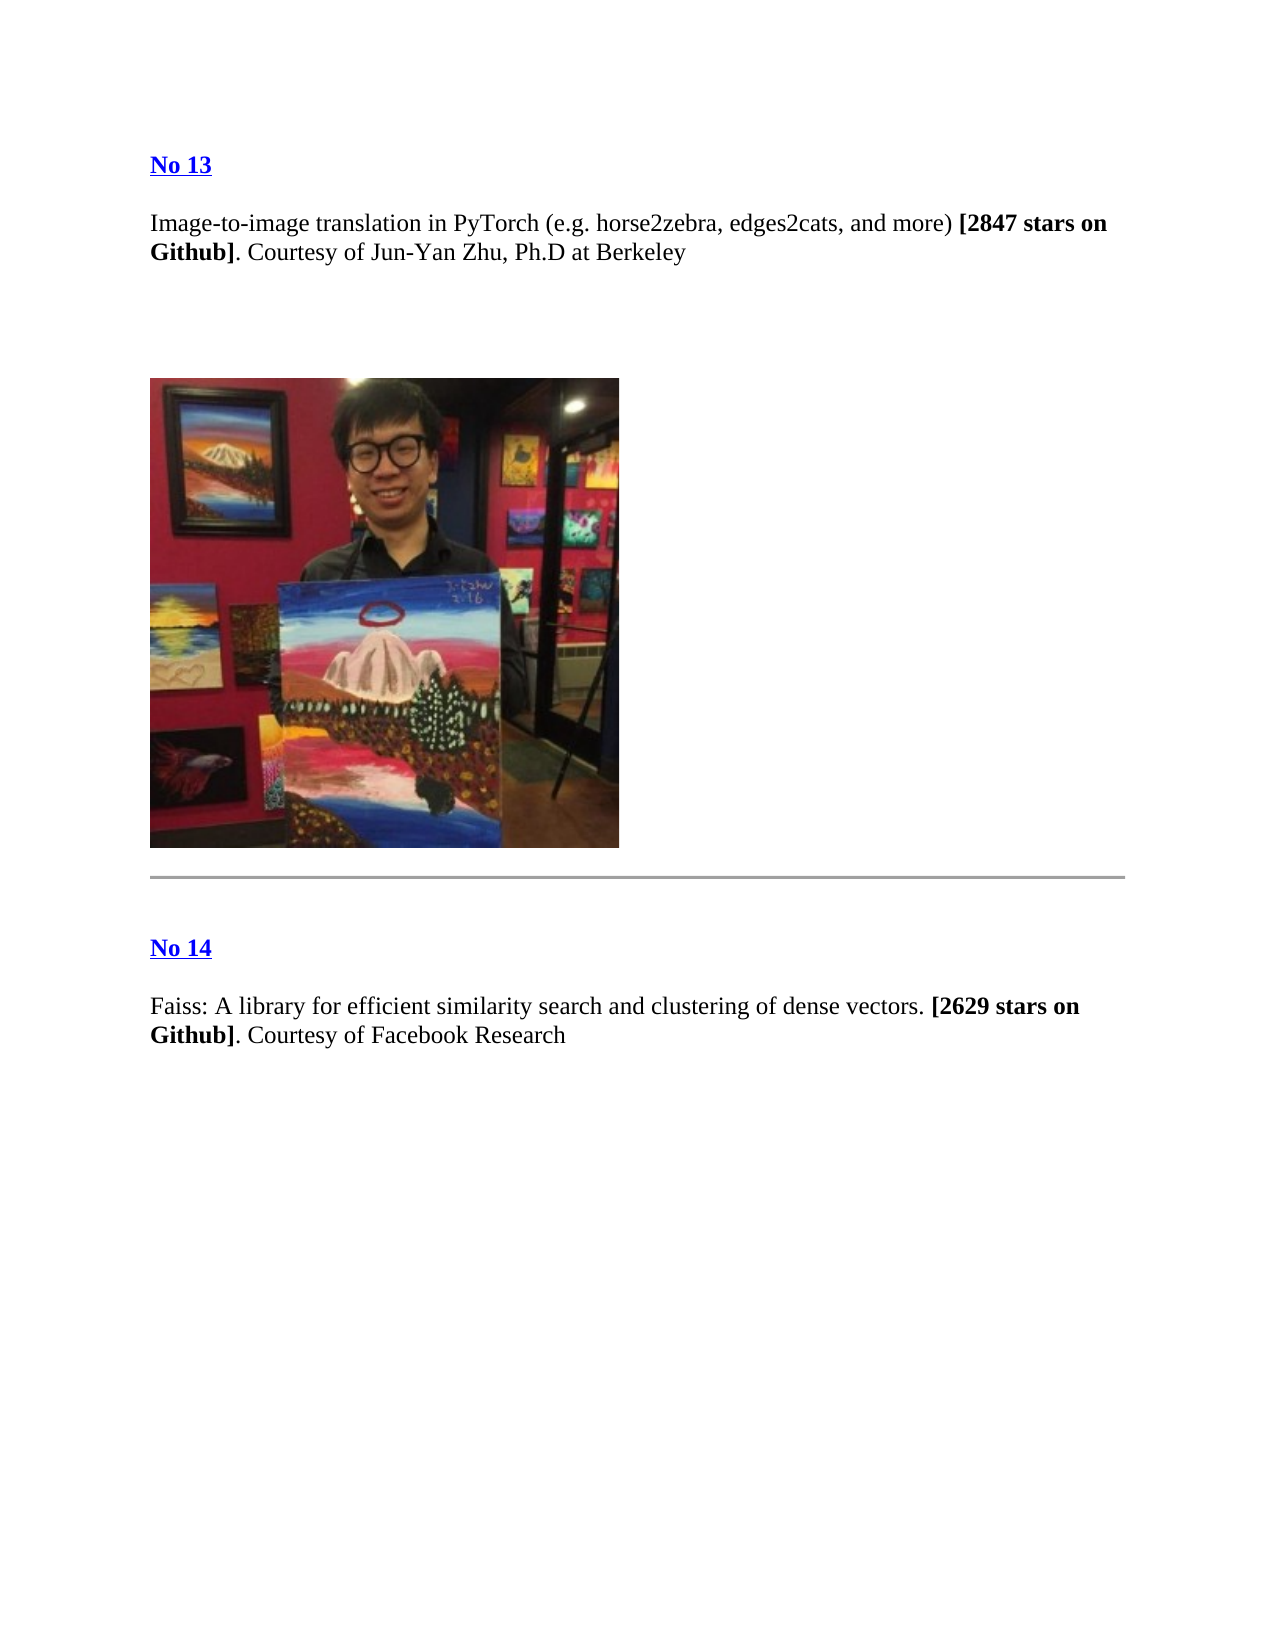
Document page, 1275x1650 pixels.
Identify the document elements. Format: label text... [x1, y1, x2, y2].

picture [150, 378, 620, 848]
text Image-to-image translation in PyTorch (e.g. horse2zebra, edges2cats, and more) [2847 stars on Github]. Courtesy of Jun-Yan Zhu, Ph.D at Berkeley [150, 208, 1125, 265]
text No 14 [150, 933, 1125, 962]
text Faiss: A library for efficient similarity search and clustering of dense vectors. [2629 stars on Github]. Courtesy of Facebook Research [150, 991, 1125, 1048]
text No 13 [150, 150, 1125, 179]
